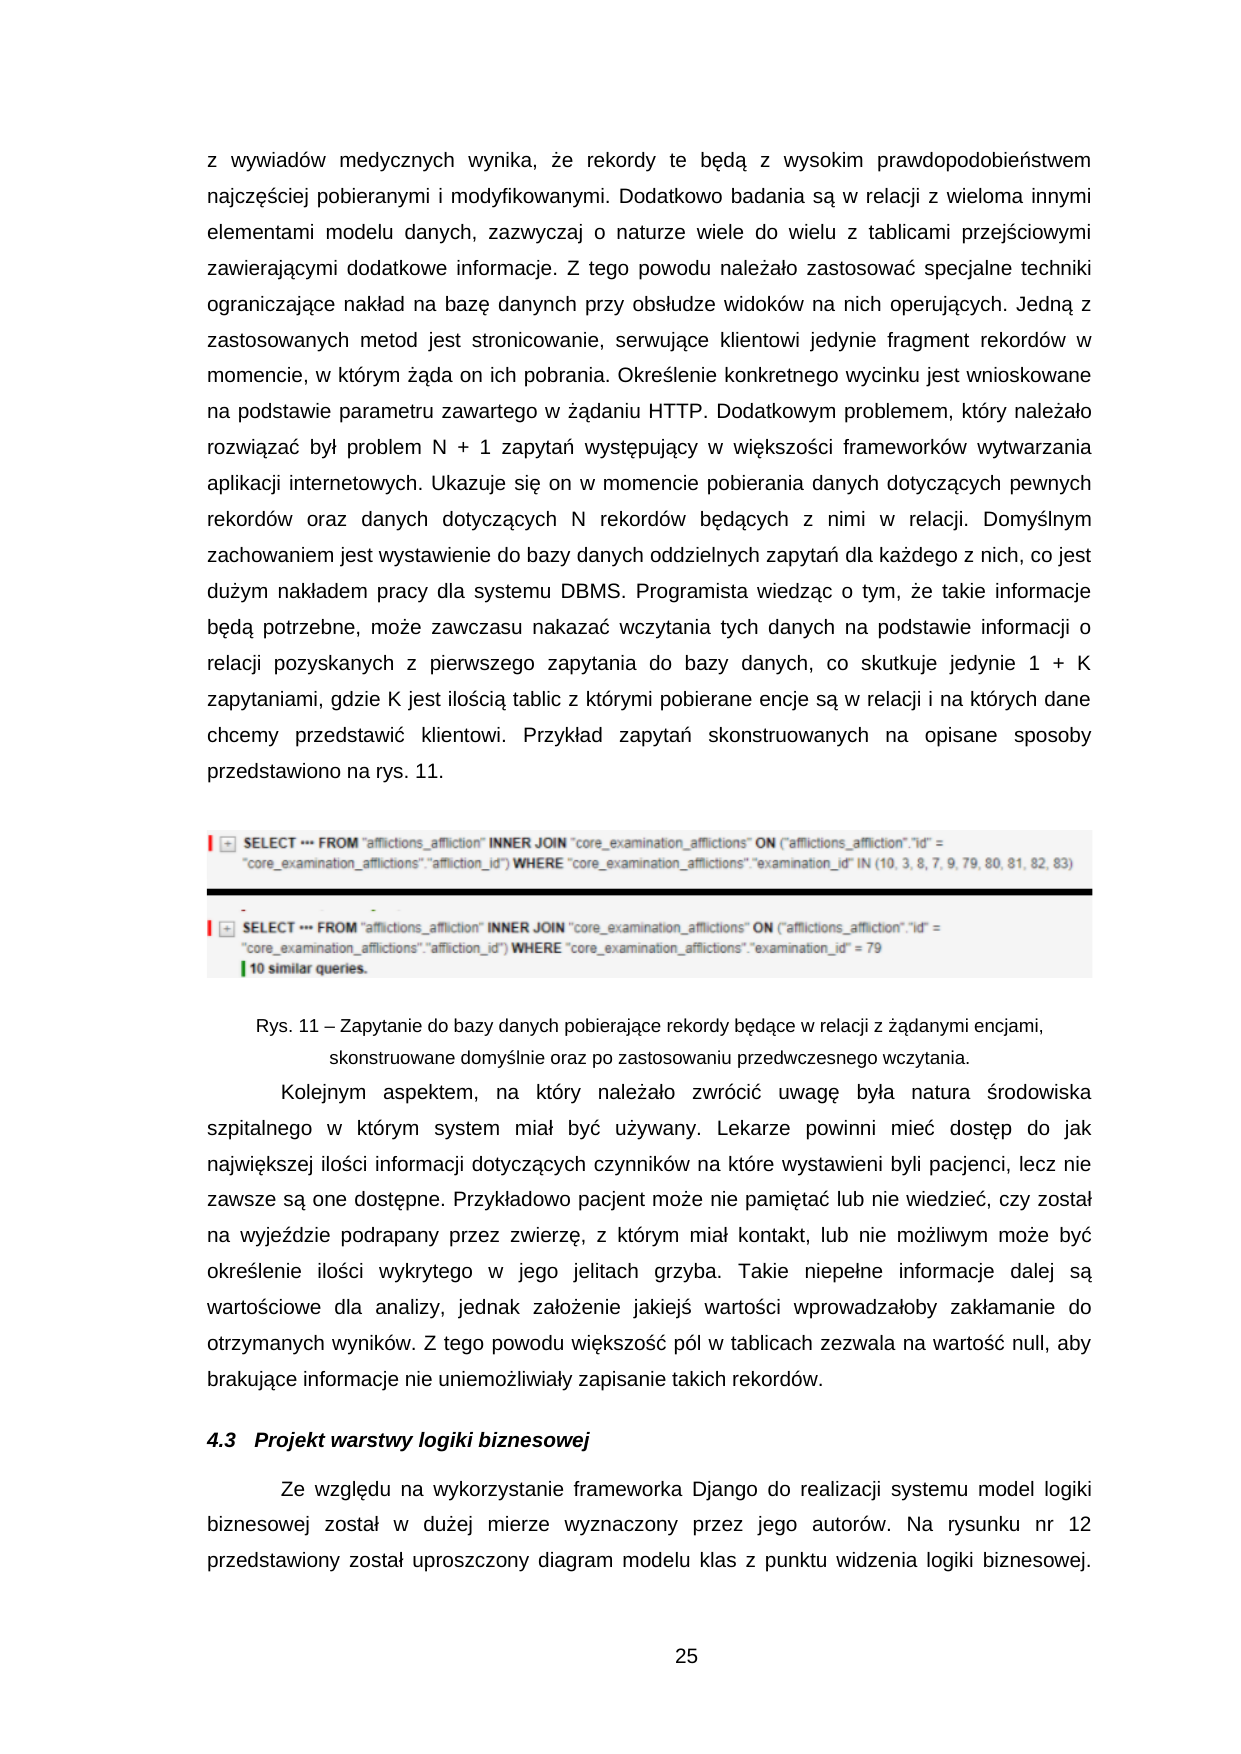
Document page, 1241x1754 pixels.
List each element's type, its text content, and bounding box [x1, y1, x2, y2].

text Kolejnym aspektem, na który należało zwrócić uwagę była natura środowiska szpitalnego w którym system miał być używany. Lekarze powinni mieć dostęp do jak największej ilości informacji dotyczących czynników na które wystawieni byli pacjenci, lecz nie zawsze są one dostępne. Przykładowo pacjent może nie pamiętać lub nie wiedzieć, czy został na wyjeździe podrapany przez zwierzę, z którym miał kontakt, lub nie możliwym może być określenie ilości wykrytego w jego jelitach grzyba. Takie niepełne informacje dalej są wartościowe dla analizy, jednak założenie jakiejś wartości wprowadzałoby zakłamanie do otrzymanych wyników. Z tego powodu większość pól w tablicach zezwala na wartość null, aby brakujące informacje nie uniemożliwiały zapisanie takich rekordów. [207, 1079, 1092, 1391]
subtitle Projekt warstwy logiki biznesowej [207, 1428, 1092, 1452]
picture [206, 830, 1093, 978]
text Rys. 11 – Zapytanie do bazy danych pobierające rekordy będące w relacji z żądanymi encjami, skonstruowane domyślnie oraz po zastosowaniu przedwczesnego wczytania. [207, 1015, 1092, 1069]
